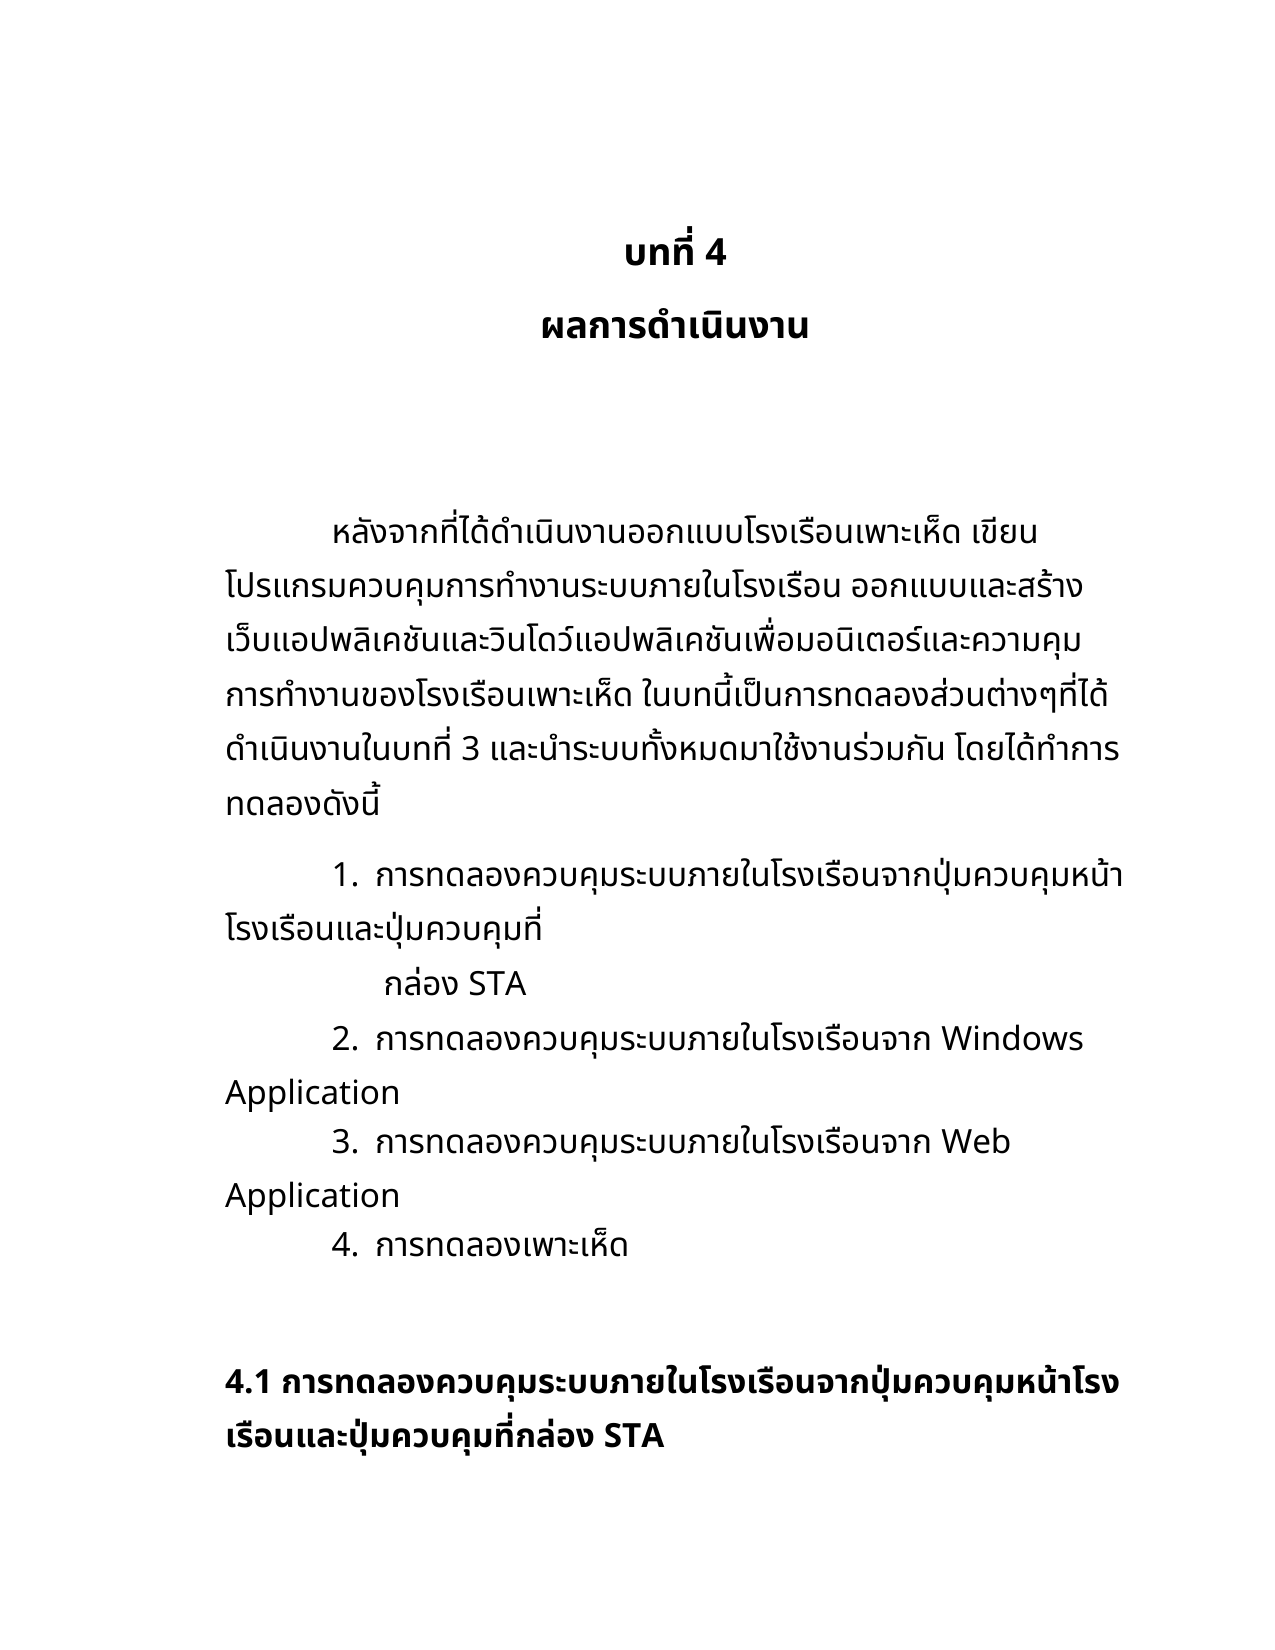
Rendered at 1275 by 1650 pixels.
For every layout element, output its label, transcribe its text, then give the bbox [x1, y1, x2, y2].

list การทดลองควบคุมระบบภายในโรงเรือนจาก Windows Application [225, 1014, 1125, 1114]
text หลังจากที่ได้ดำเนินงานออกแบบโรงเรือนเพาะเห็ด เขียนโปรแกรมควบคุมการทำงานระบบภายในโรงเรือน ออกแบบและสร้างเว็บแอปพลิเคชันและวินโดว์แอปพลิเคชันเพื่อมอนิเตอร์และความคุมการทำงานของโรงเรือนเพาะเห็ด ในบทนี้เป็นการทดลองส่วนต่างๆที่ได้ดำเนินงานในบทที่ 3 และนำระบบทั้งหมดมาใช้งานร่วมกัน โดยได้ทำการทดลองดังนี้ [225, 508, 1125, 830]
text 4.1 การทดลองควบคุมระบบภายในโรงเรือนจากปุ่มควบคุมหน้าโรงเรือนและปุ่มควบคุมที่กล่อง STA [225, 1357, 1125, 1463]
list การทดลองเพาะเห็ด [225, 1221, 1125, 1271]
list กล่อง STA [331, 960, 1125, 1010]
list การทดลองควบคุมระบบภายในโรงเรือนจาก Web Application [225, 1117, 1125, 1217]
text ผลการดำเนินงาน [225, 299, 1125, 355]
text บทที่ 4 [225, 225, 1125, 282]
list การทดลองควบคุมระบบภายในโรงเรือนจากปุ่มควบคุมหน้าโรงเรือนและปุ่มควบคุมที่ [225, 851, 1125, 956]
